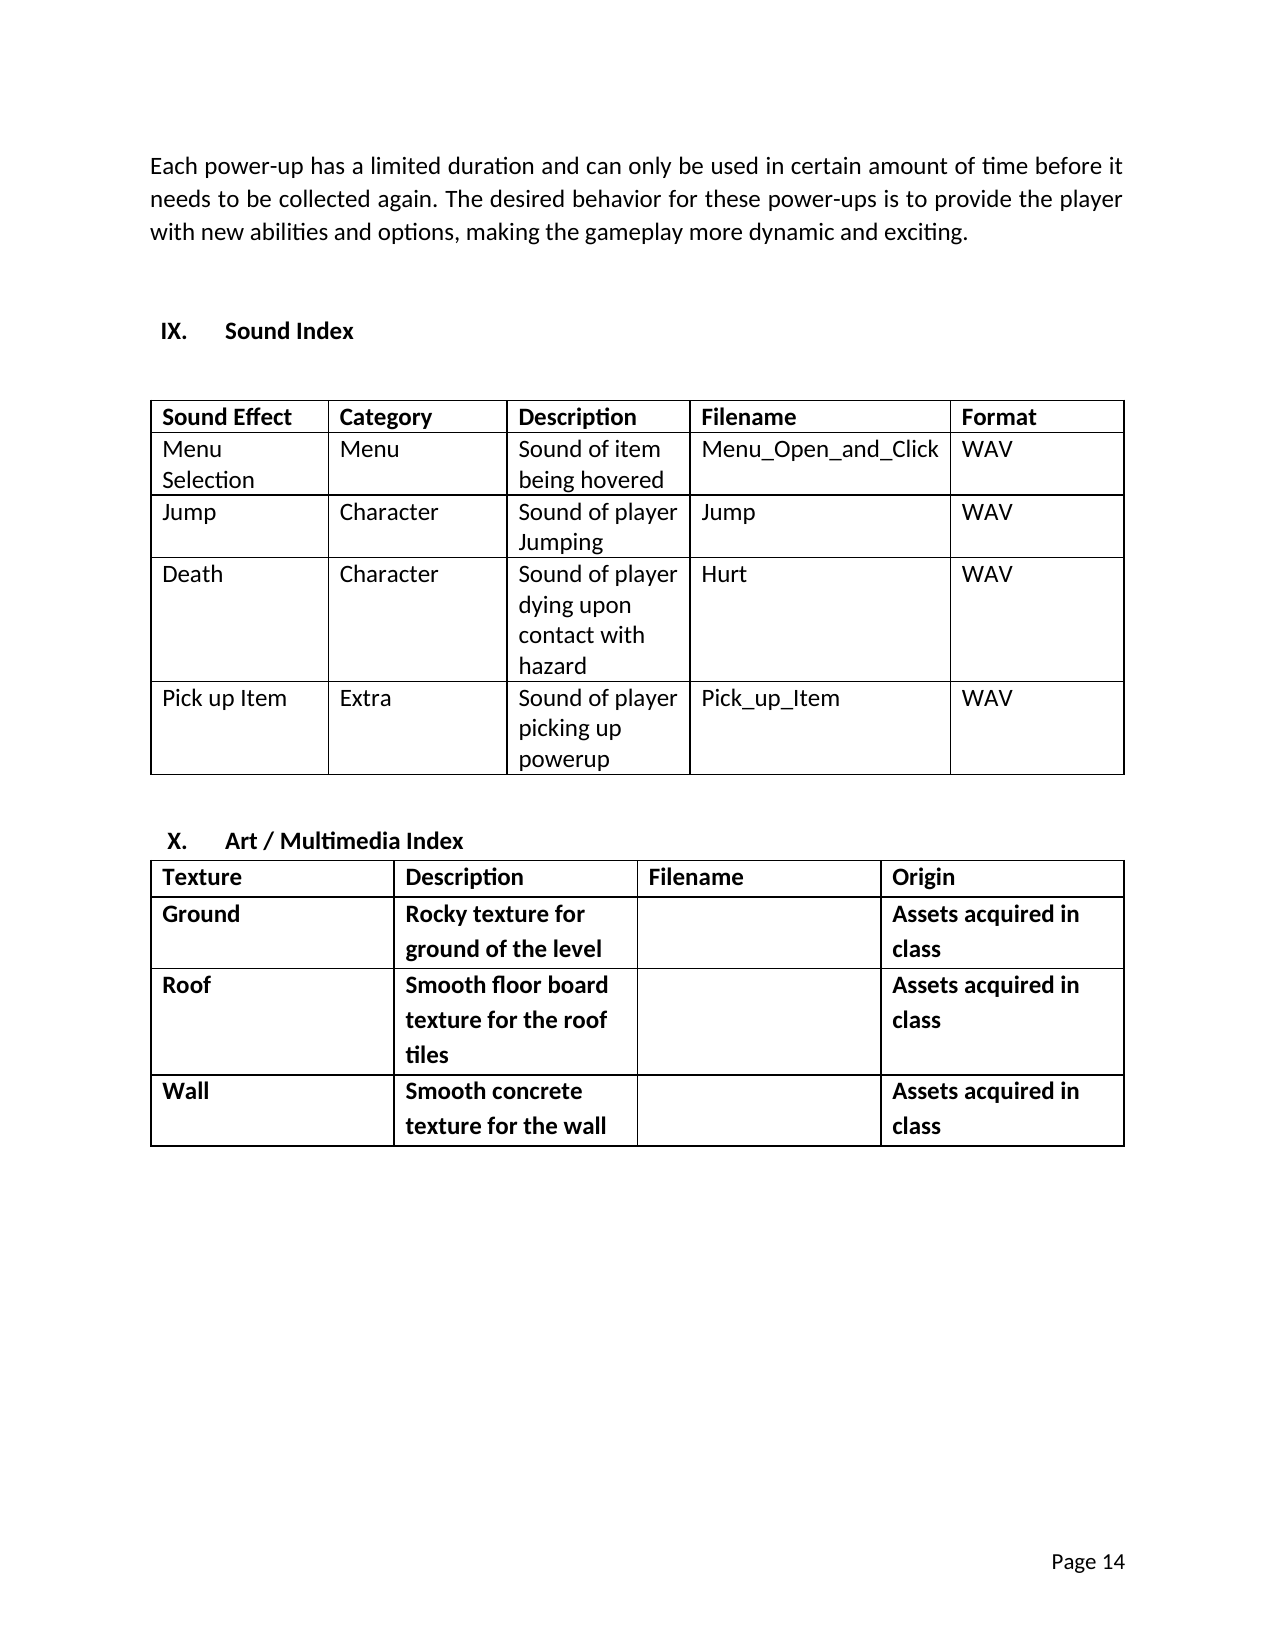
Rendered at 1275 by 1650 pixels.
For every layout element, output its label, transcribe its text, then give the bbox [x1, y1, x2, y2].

table_cell Character [329, 558, 506, 681]
table_cell Character [329, 496, 506, 557]
table_cell Death [152, 558, 328, 681]
table_cell Jump [691, 496, 950, 557]
table_cell Menu Selection [152, 433, 328, 494]
table_cell [638, 1076, 880, 1145]
table_cell WAV [951, 682, 1123, 774]
table_cell Hurt [691, 558, 950, 681]
table_cell WAV [951, 496, 1123, 557]
table_cell Smooth floor board texture for the roof tiles [395, 969, 637, 1074]
table_cell Pick up Item [152, 682, 328, 774]
table_header Format [951, 401, 1123, 432]
table_cell WAV [951, 433, 1123, 494]
table_cell Ground [152, 898, 393, 967]
table_cell Assets acquired in class [882, 1076, 1123, 1145]
table_cell Assets acquired in class [882, 969, 1123, 1074]
table_header Description [395, 861, 637, 896]
subtitle Sound Index [187, 315, 1125, 346]
table_cell Wall [152, 1076, 393, 1145]
table_cell Extra [329, 682, 506, 774]
table_header Filename [691, 401, 950, 432]
table_header Category [329, 401, 506, 432]
table_cell [638, 969, 880, 1074]
table_cell Jump [152, 496, 328, 557]
table_header Filename [638, 861, 880, 896]
table_cell Sound of player Jumping [508, 496, 689, 557]
table_cell [638, 898, 880, 967]
table_cell Menu [329, 433, 506, 494]
table_header Description [508, 401, 689, 432]
subtitle Art / Multimedia Index [187, 825, 1125, 855]
table_cell Rocky texture for ground of the level [395, 898, 637, 967]
table_cell Assets acquired in class [882, 898, 1123, 967]
table_cell Smooth concrete texture for the wall [395, 1076, 637, 1145]
table_header Origin [882, 861, 1123, 896]
table_cell Sound of player dying upon contact with hazard [508, 558, 689, 681]
table_cell WAV [951, 558, 1123, 681]
table_cell Sound of player picking up powerup [508, 682, 689, 774]
text Each power-up has a limited duration and can only be used in certain amount of time before it needs to be collected again. The desired behavior for these power-ups is to provide the player with new abilities and options, making the gameplay more dynamic and exciting. [150, 150, 1125, 246]
table_cell Sound of item being hovered [508, 433, 689, 494]
table_header Texture [152, 861, 393, 896]
table_cell Menu_Open_and_Click [691, 433, 950, 494]
table_cell Pick_up_Item [691, 682, 950, 774]
table_cell Roof [152, 969, 393, 1074]
table_header Sound Effect [152, 401, 328, 432]
